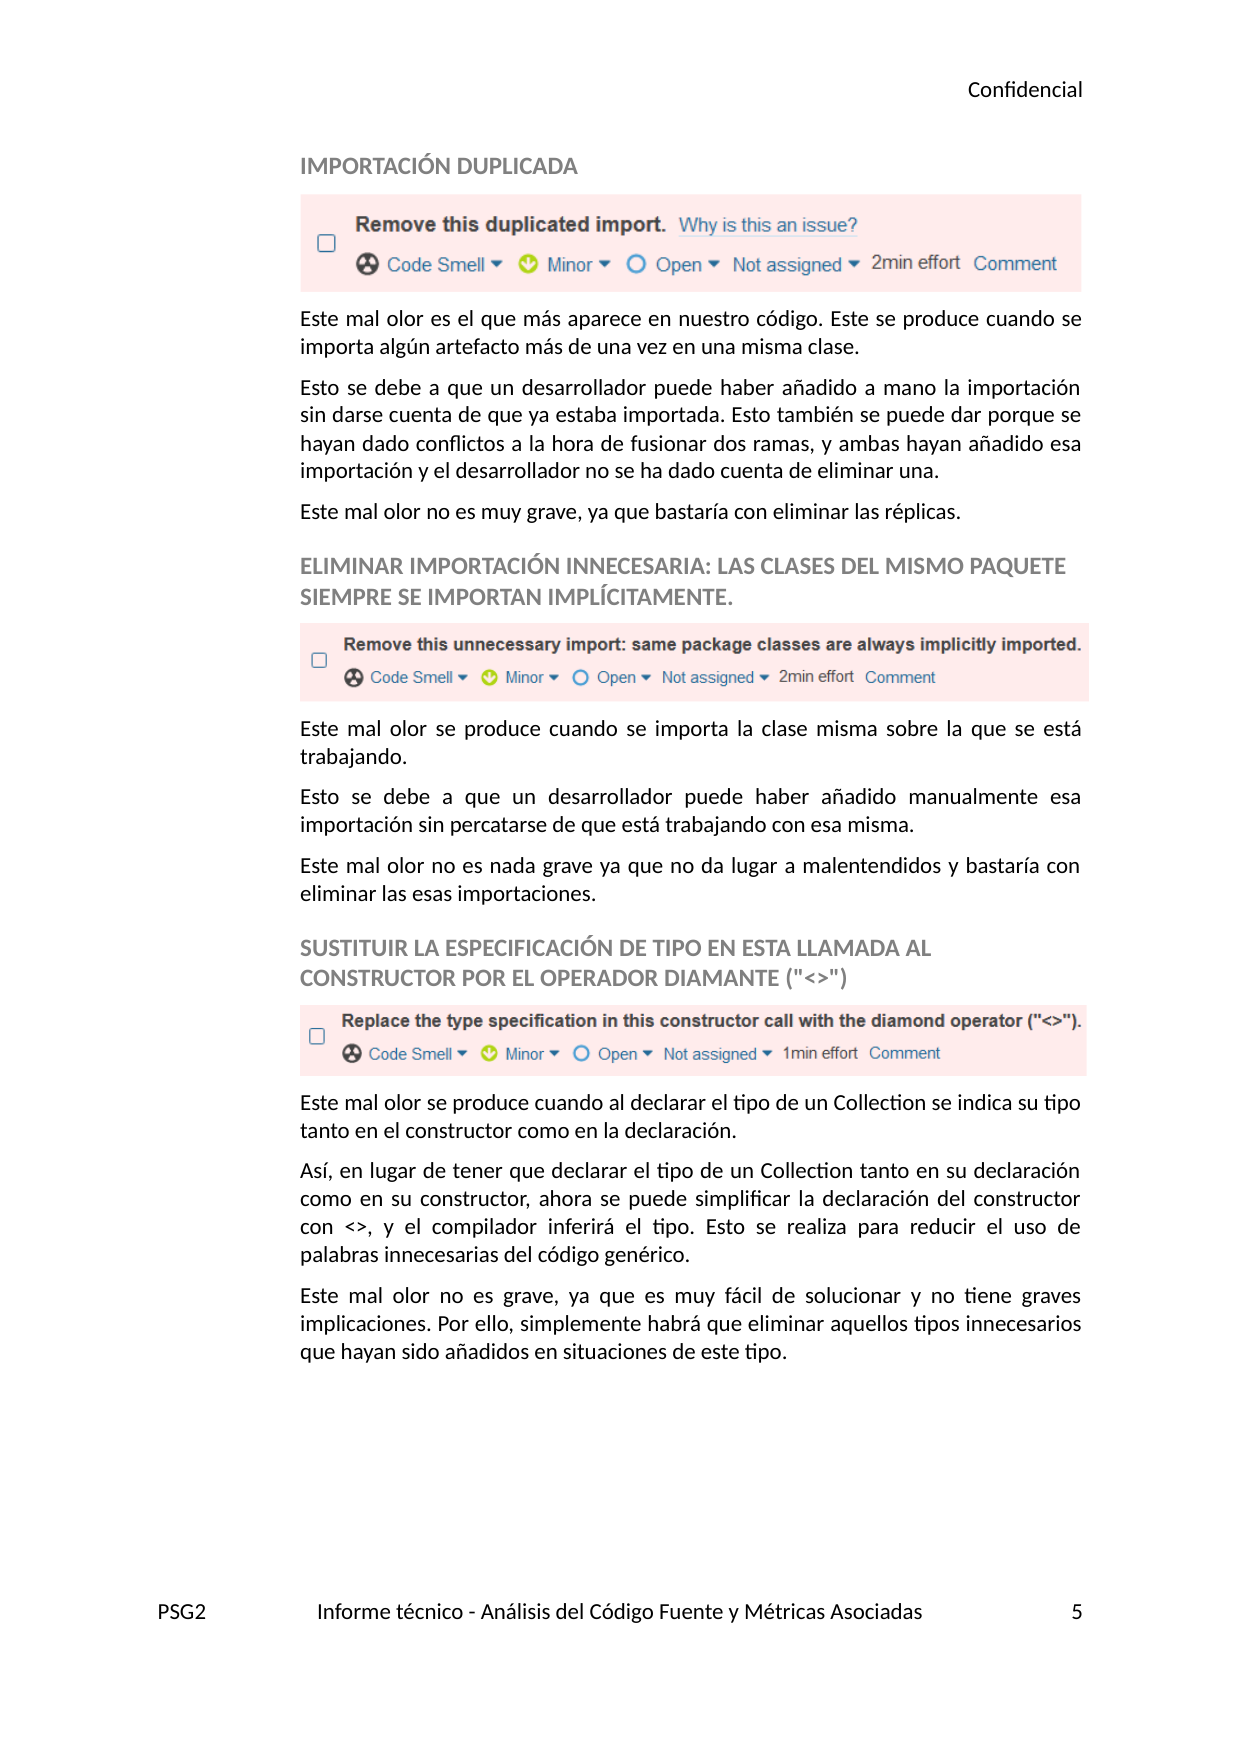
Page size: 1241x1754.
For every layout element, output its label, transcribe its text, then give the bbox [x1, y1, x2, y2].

subtitle Sustituir la especificación de tipo en esta llamada al constructor por el operador diamante ("<>") [300, 932, 1083, 993]
picture [300, 1005, 1087, 1076]
text Este mal olor es el que más aparece en nuestro código. Este se produce cuando se importa algún artefacto más de una vez en una misma clase. [300, 304, 1083, 360]
text Este mal olor no es grave, ya que es muy fácil de solucionar y no tiene graves implicaciones. Por ello, simplemente habrá que eliminar aquellos tipos innecesarios que hayan sido añadidos en situaciones de este tipo. [300, 1281, 1083, 1365]
text Este mal olor no es nada grave ya que no da lugar a malentendidos y bastaría con eliminar las esas importaciones. [300, 851, 1083, 907]
text Así, en lugar de tener que declarar el tipo de un Collection tanto en su declaración como en su constructor, ahora se puede simplificar la declaración del constructor con <>, y el compilador inferirá el tipo. Esto se realiza para reducir el uso de palabras innecesarias del código genérico. [300, 1156, 1083, 1268]
text Este mal olor se produce cuando al declarar el tipo de un Collection se indica su tipo tanto en el constructor como en la declaración. [300, 1088, 1083, 1144]
picture [300, 193, 1082, 292]
subtitle Importación duplicada [225, 150, 1083, 181]
picture [300, 623, 1089, 702]
text Esto se debe a que un desarrollador puede haber añadido a mano la importación sin darse cuenta de que ya estaba importada. Esto también se puede dar porque se hayan dado conflictos a la hora de fusionar dos ramas, y ambas hayan añadido esa importación y el desarrollador no se ha dado cuenta de eliminar una. [300, 373, 1083, 485]
subtitle Eliminar importación innecesaria: las clases del mismo paquete siempre se importan implícitamente. [300, 550, 1083, 611]
text Este mal olor no es muy grave, ya que bastaría con eliminar las réplicas. [300, 497, 1083, 525]
text Este mal olor se produce cuando se importa la clase misma sobre la que se está trabajando. [300, 714, 1083, 770]
text Esto se debe a que un desarrollador puede haber añadido manualmente esa importación sin percatarse de que está trabajando con esa misma. [300, 782, 1083, 838]
